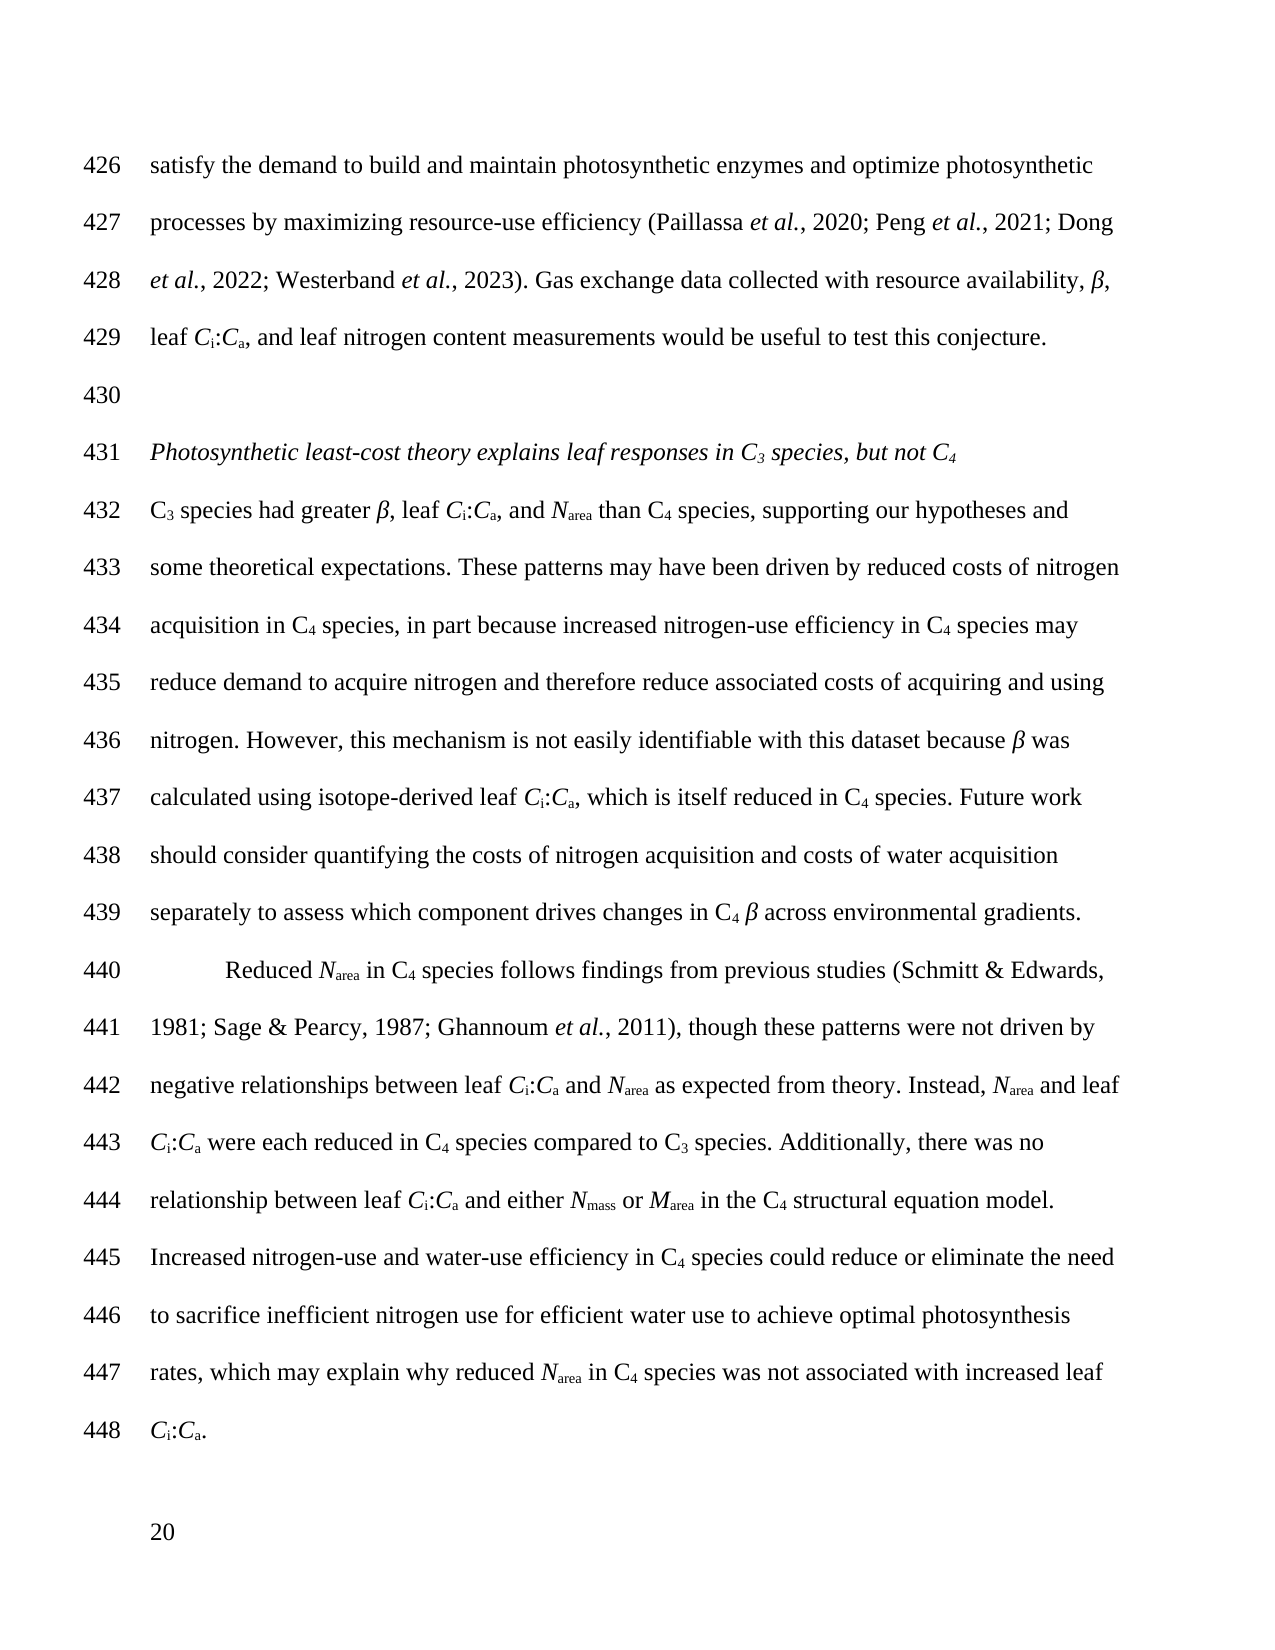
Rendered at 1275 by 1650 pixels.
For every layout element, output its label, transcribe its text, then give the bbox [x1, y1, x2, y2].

text Reduced Narea in C4 species follows findings from previous studies , though these patterns were not driven by negative relationships between leaf Ci:Ca and Narea as expected from theory. Instead, Narea and leaf Ci:Ca were each reduced in C4 species compared to C3 species. Additionally, there was no relationship between leaf Ci:Ca and either Nmass or Marea in the C4 structural equation model. Increased nitrogen-use and water-use efficiency in C4 species could reduce or eliminate the need to sacrifice inefficient nitrogen use for efficient water use to achieve optimal photosynthesis rates, which may explain why reduced Narea in C4 species was not associated with increased leaf Ci:Ca. [150, 955, 1125, 1444]
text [150, 150, 1125, 351]
text Photosynthetic least-cost theory explains leaf responses in C3 species, but not C4 [150, 437, 1125, 466]
text C3 species had greater β, leaf Ci:Ca, and Narea than C4 species, supporting our hypotheses and some theoretical expectations. These patterns may have been driven by reduced costs of nitrogen acquisition in C4 species, in part because increased nitrogen-use efficiency in C4 species may reduce demand to acquire nitrogen and therefore reduce associated costs of acquiring and using nitrogen. However, this mechanism is not easily identifiable with this dataset because β was calculated using isotope-derived leaf Ci:Ca, which is itself reduced in C4 species. Future work should consider quantifying the costs of nitrogen acquisition and costs of water acquisition separately to assess which component drives changes in C4 β across environmental gradients. [150, 495, 1125, 926]
